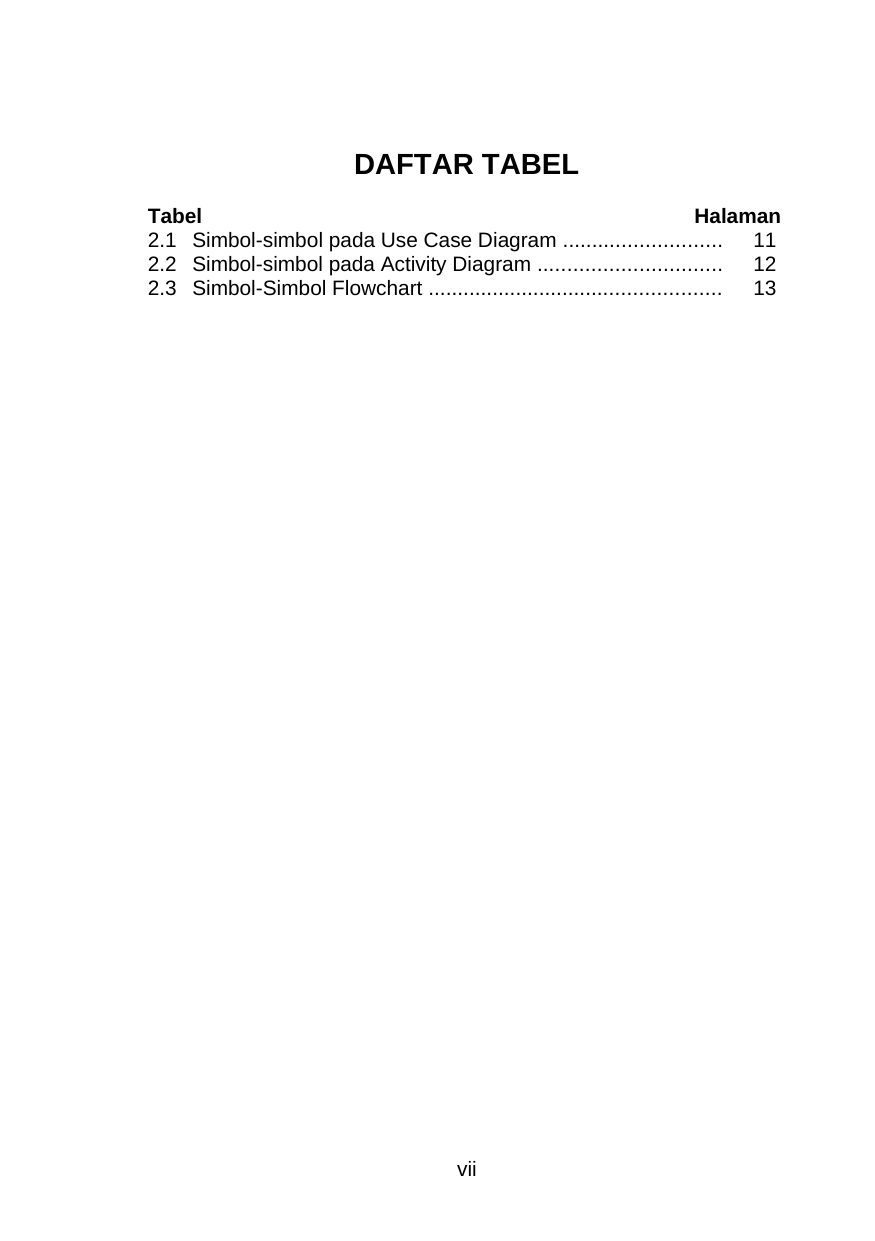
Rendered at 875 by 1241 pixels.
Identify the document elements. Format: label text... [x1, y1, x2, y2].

subtitle Simbol-simbol pada Activity Diagram 12 [148, 252, 783, 276]
text DAFTAR TABEL [148, 147, 785, 180]
subtitle Simbol-simbol pada Use Case Diagram 11 [148, 228, 783, 252]
text Tabel Halaman [148, 204, 783, 228]
subtitle Simbol-Simbol Flowchart 13 [148, 276, 783, 300]
